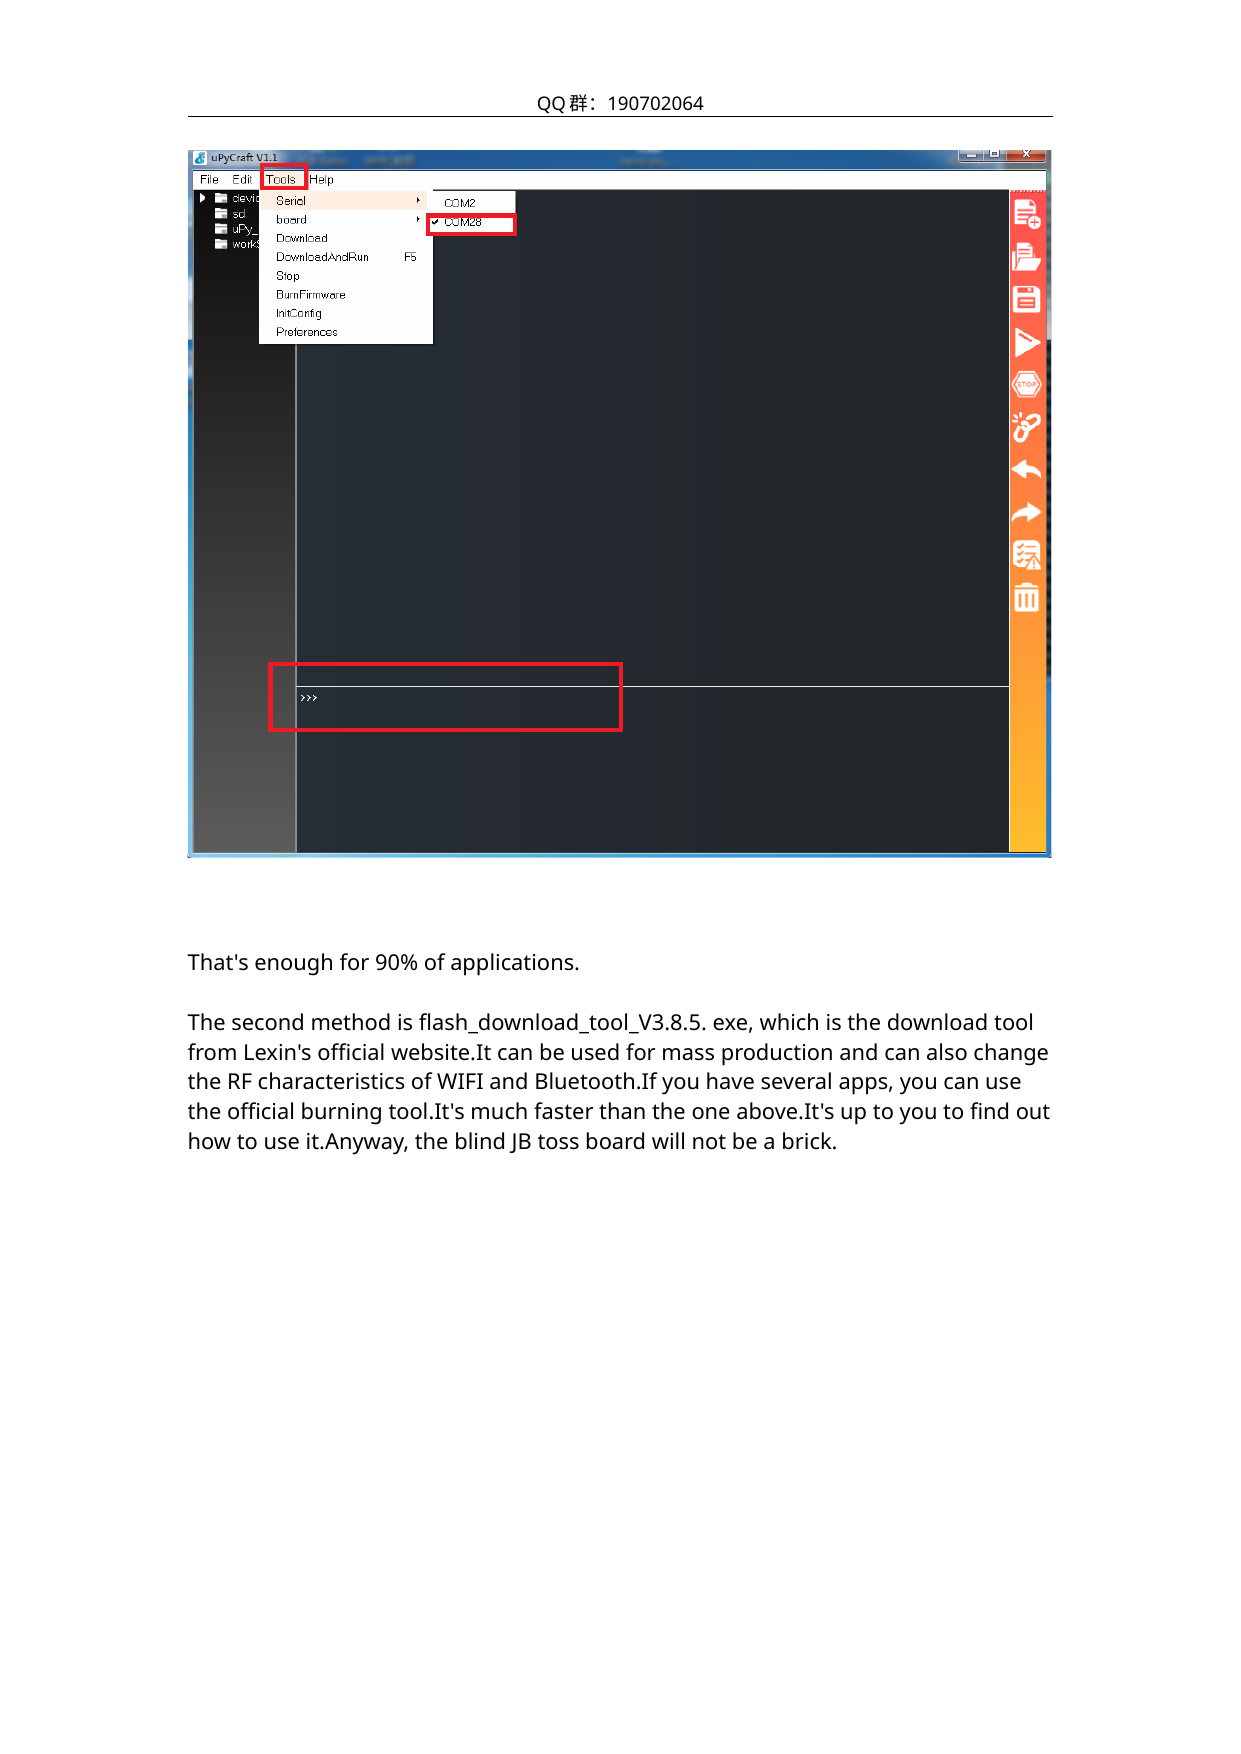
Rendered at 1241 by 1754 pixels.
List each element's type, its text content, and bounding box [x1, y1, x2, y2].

text That's enough for 90% of applications. [187, 947, 1053, 977]
picture [187, 150, 1052, 858]
text The second method is flash_download_tool_V3.8.5. exe, which is the download tool from Lexin's official website.It can be used for mass production and can also change the RF characteristics of WIFI and Bluetooth.If you have several apps, you can use the official burning tool.It's much faster than the one above.It's up to you to find out how to use it.Anyway, the blind JB toss board will not be a brick. [187, 1007, 1053, 1156]
